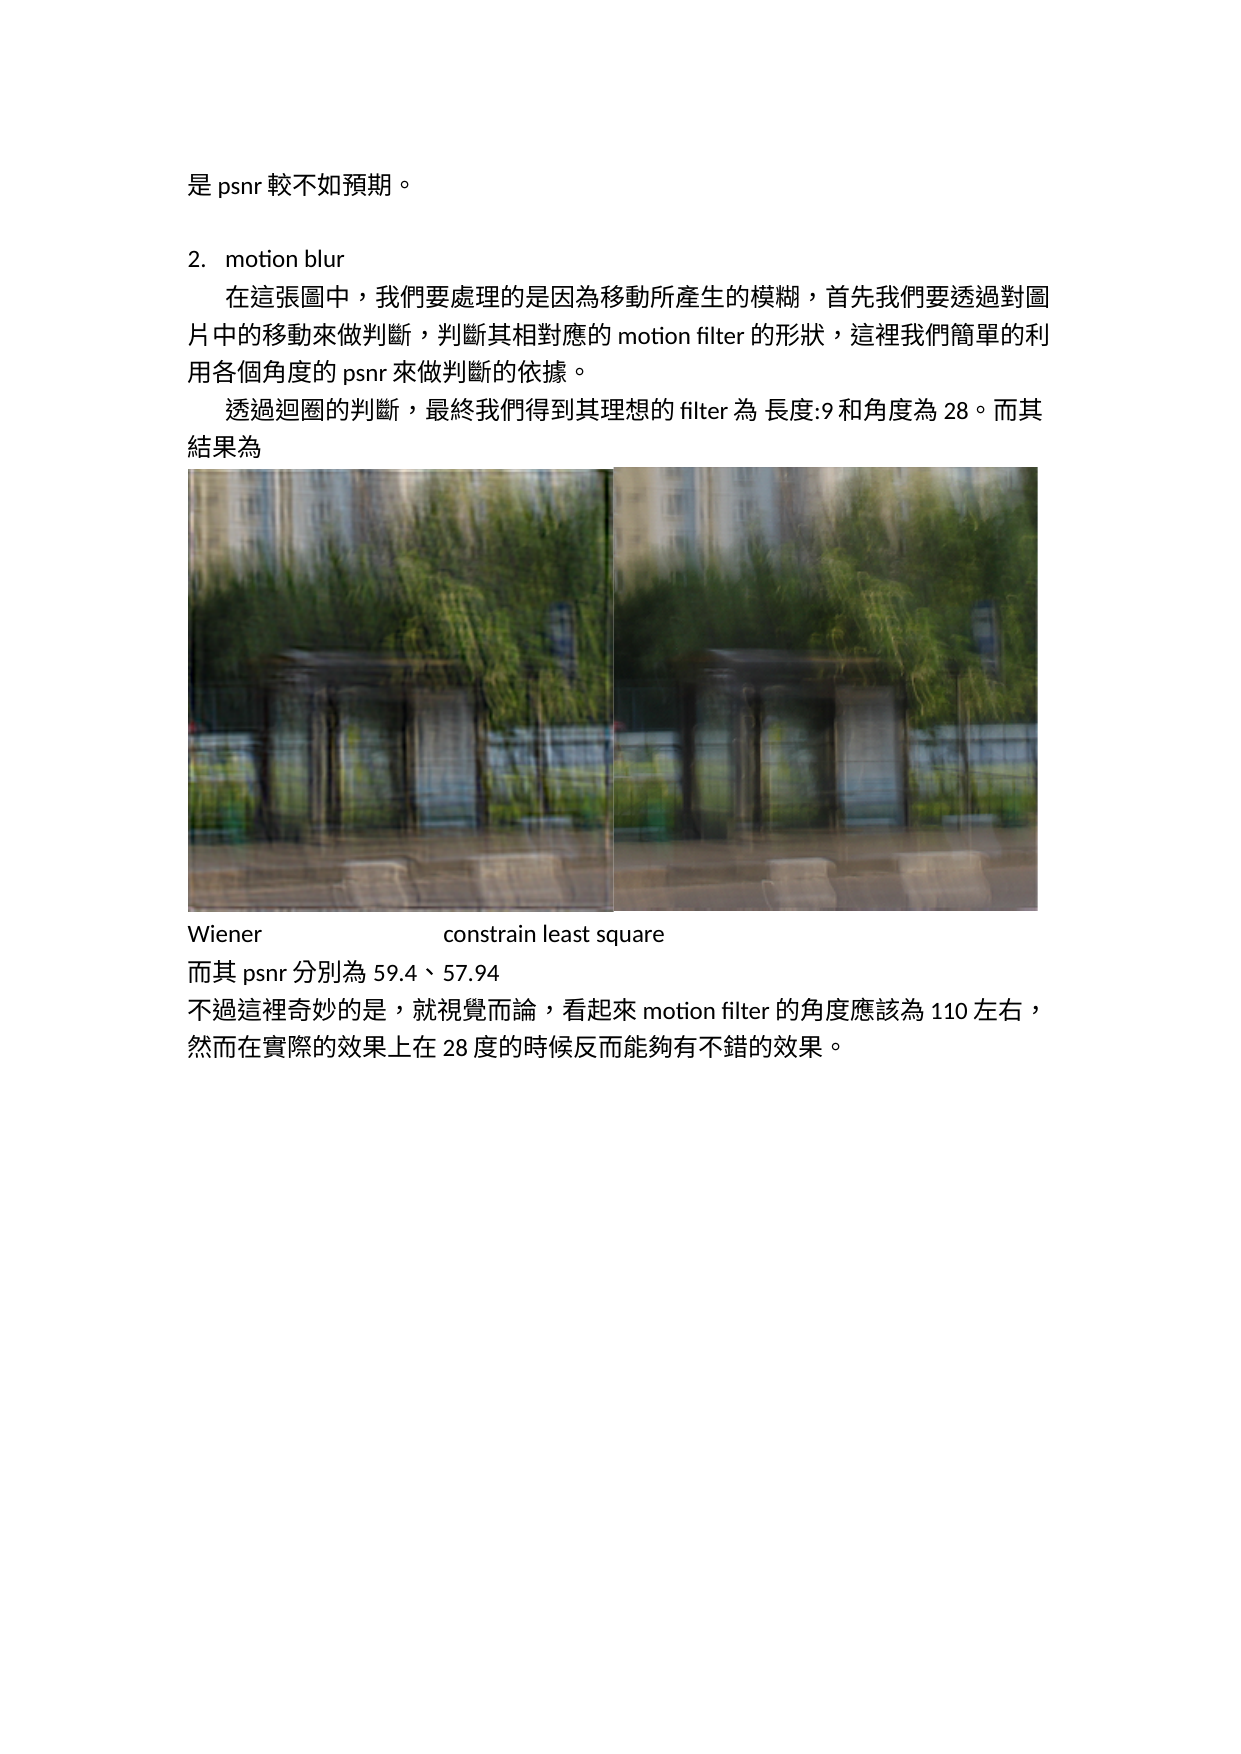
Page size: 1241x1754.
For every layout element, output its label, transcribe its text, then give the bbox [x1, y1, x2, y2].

list motion blur [187, 239, 1053, 277]
text Wiener constrain least square [187, 914, 1053, 952]
text 而其psnr分別為 59.4、57.94 [187, 952, 1053, 989]
text 透過迴圈的判斷，最終我們得到其理想的filter為 長度:9和角度為28。而其結果為 [187, 389, 1053, 464]
text 在這張圖中，我們要處理的是因為移動所產生的模糊，首先我們要透過對圖片中的移動來做判斷，判斷其相對應的motion filter的形狀，這裡我們簡單的利用各個角度的psnr來做判斷的依據。 [187, 277, 1053, 389]
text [187, 164, 1053, 202]
text 不過這裡奇妙的是，就視覺而論，看起來motion filter的角度應該為110左右，然而在實際的效果上在28度的時候反而能夠有不錯的效果。 [187, 989, 1053, 1064]
